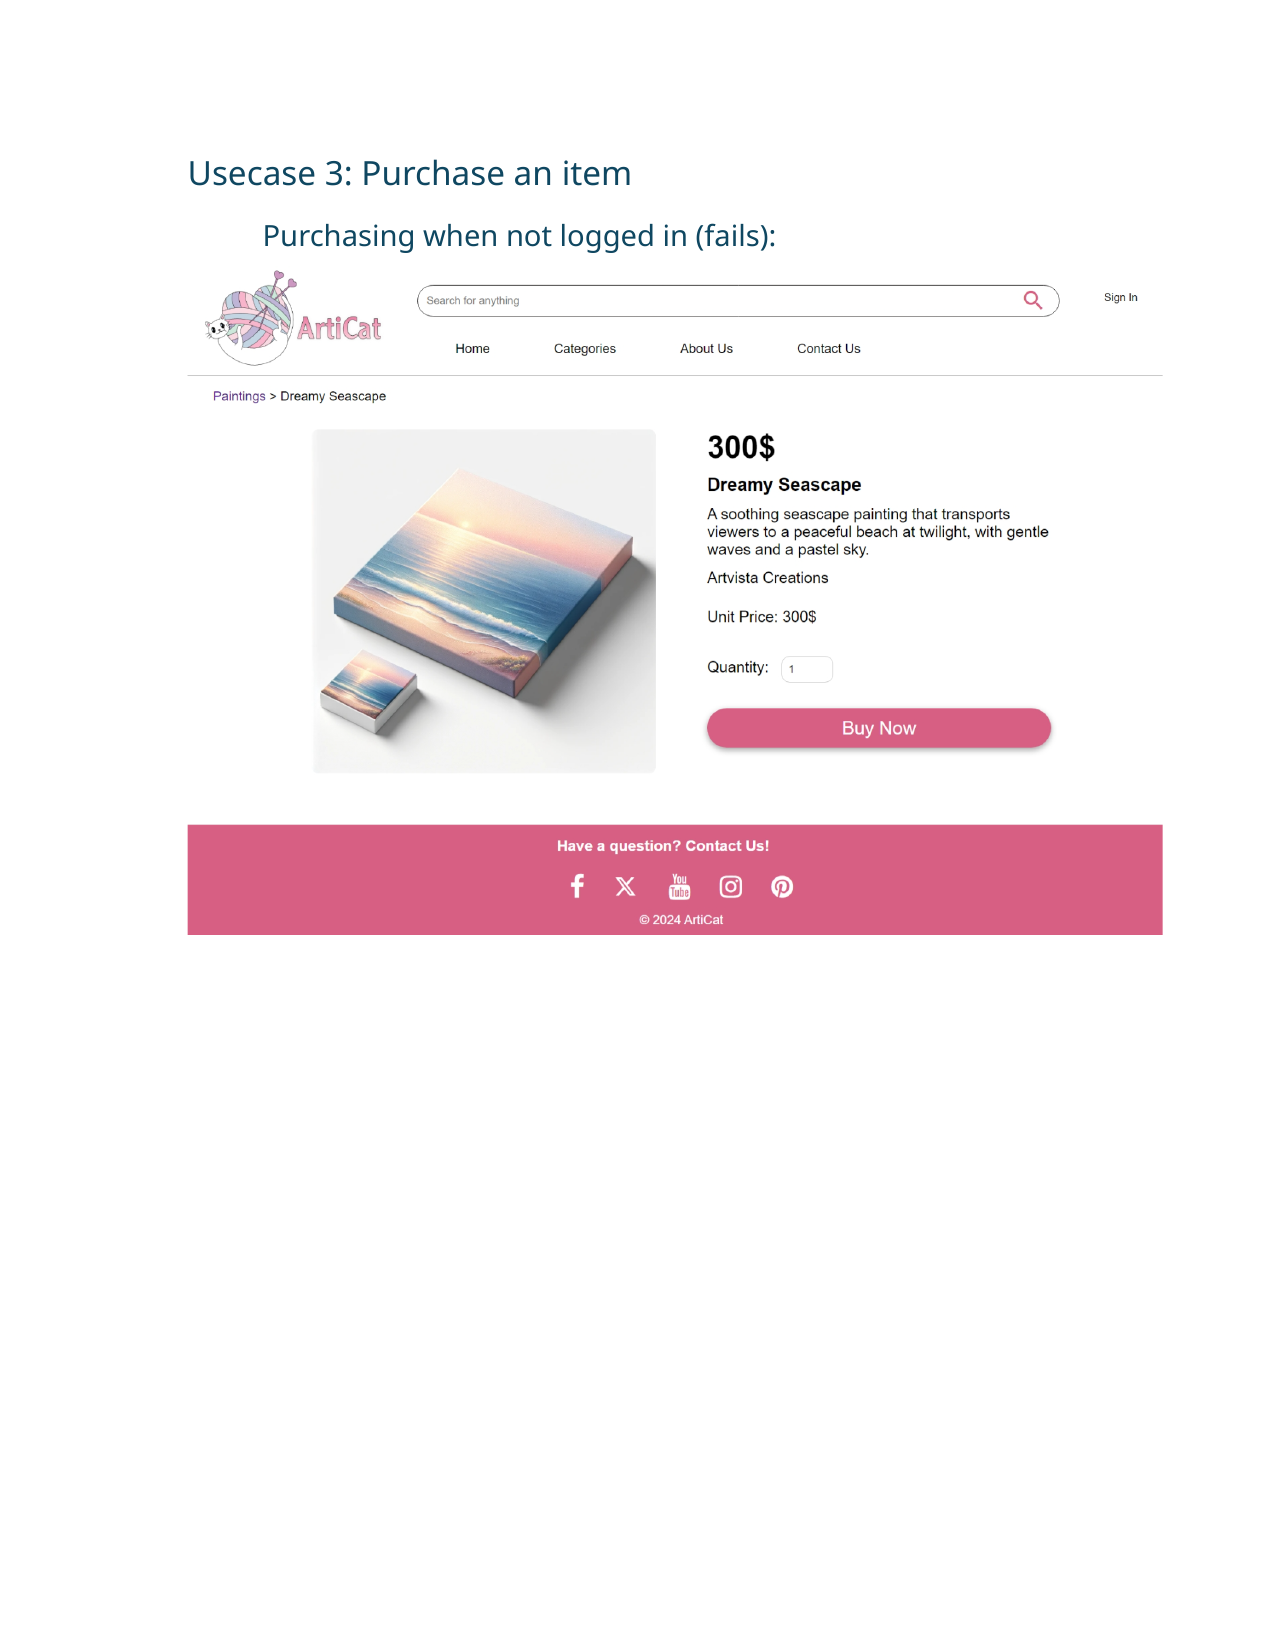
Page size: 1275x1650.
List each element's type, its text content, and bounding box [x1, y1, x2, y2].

subtitle Usecase 3: Purchase an item [187, 150, 1087, 195]
subtitle Purchasing when not logged in (fails): [187, 216, 1087, 255]
picture [187, 266, 1163, 935]
